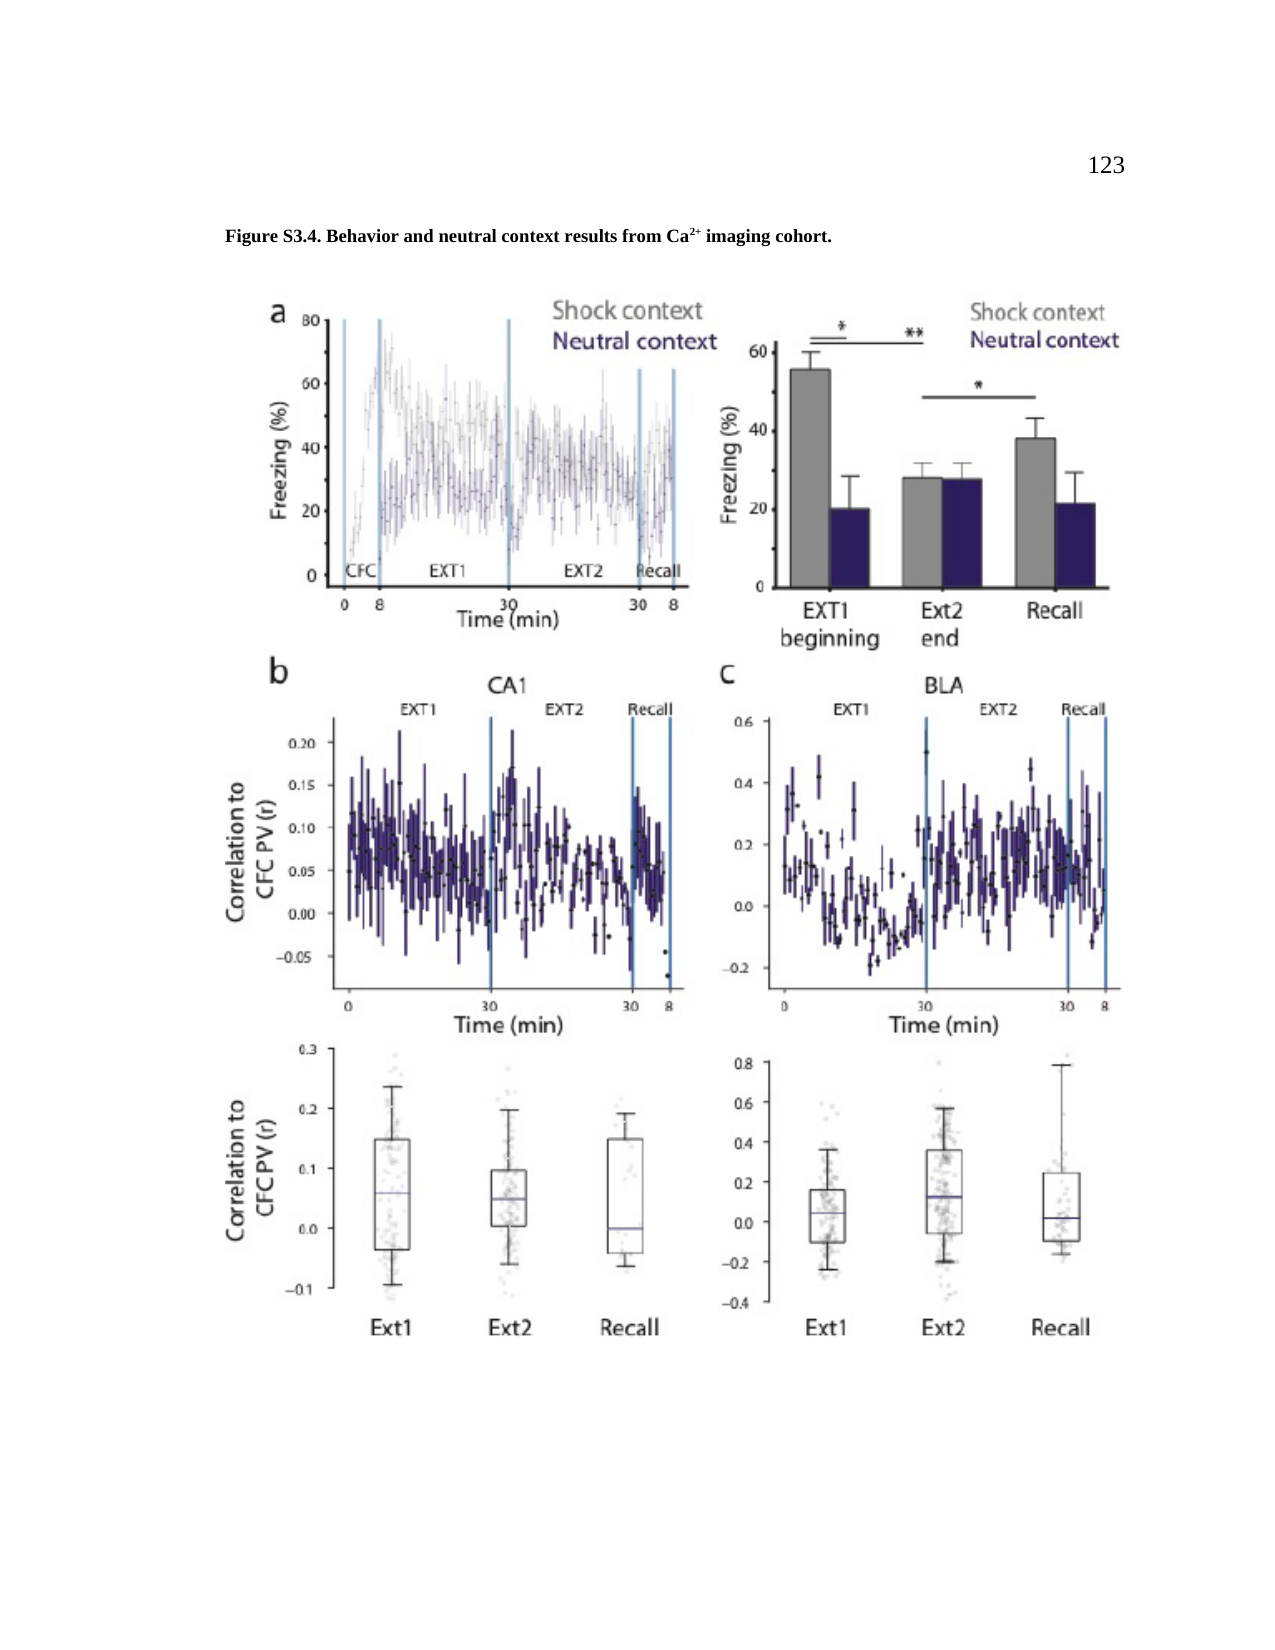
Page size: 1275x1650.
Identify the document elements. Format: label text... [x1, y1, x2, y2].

picture [225, 288, 1125, 1344]
text Figure S3.4. Behavior and neutral context results from Ca2+ imaging cohort. [225, 225, 1125, 247]
